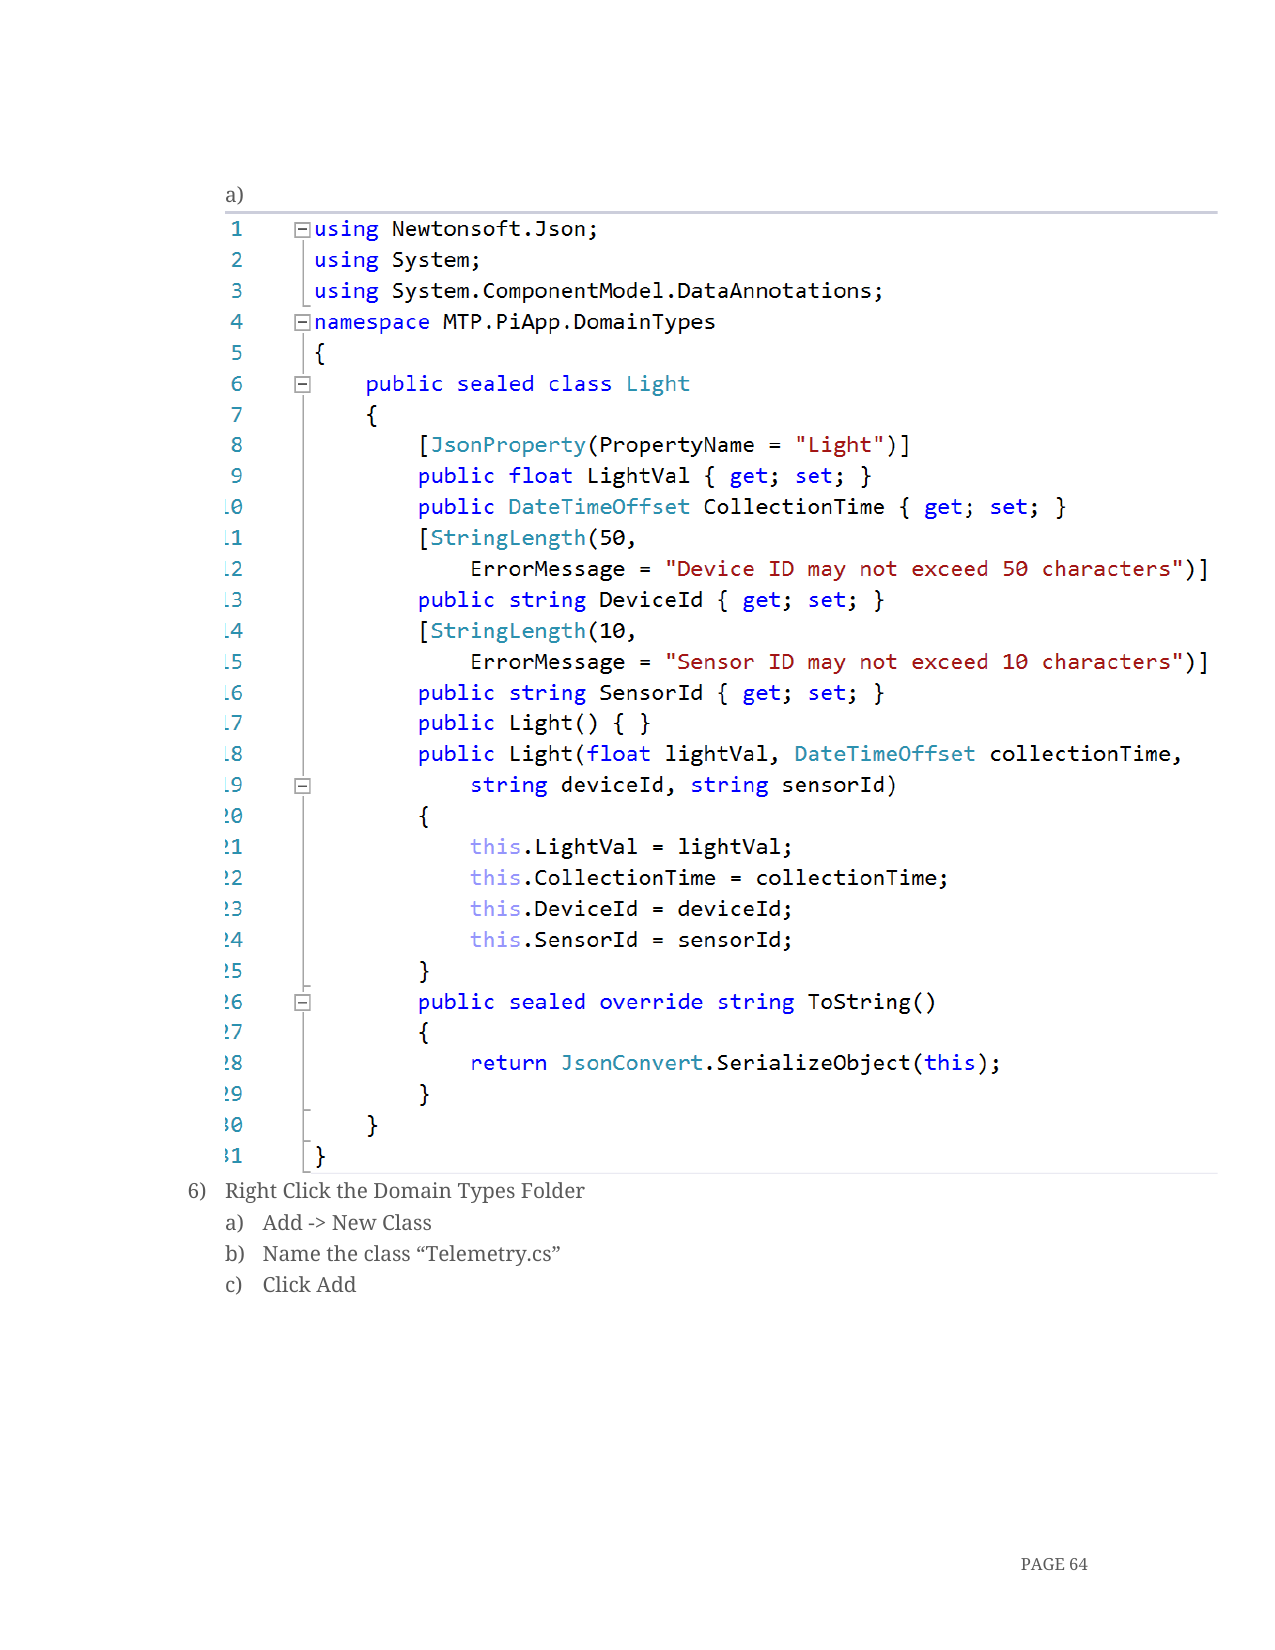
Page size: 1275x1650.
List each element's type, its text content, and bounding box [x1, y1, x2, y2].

list Click Add [225, 1270, 1087, 1299]
list Right Click the Domain Types Folder [187, 1177, 1087, 1205]
list Name the class “Telemetry.cs” [225, 1239, 1087, 1267]
list Add -> New Class [225, 1208, 1087, 1236]
picture [225, 211, 1218, 1174]
